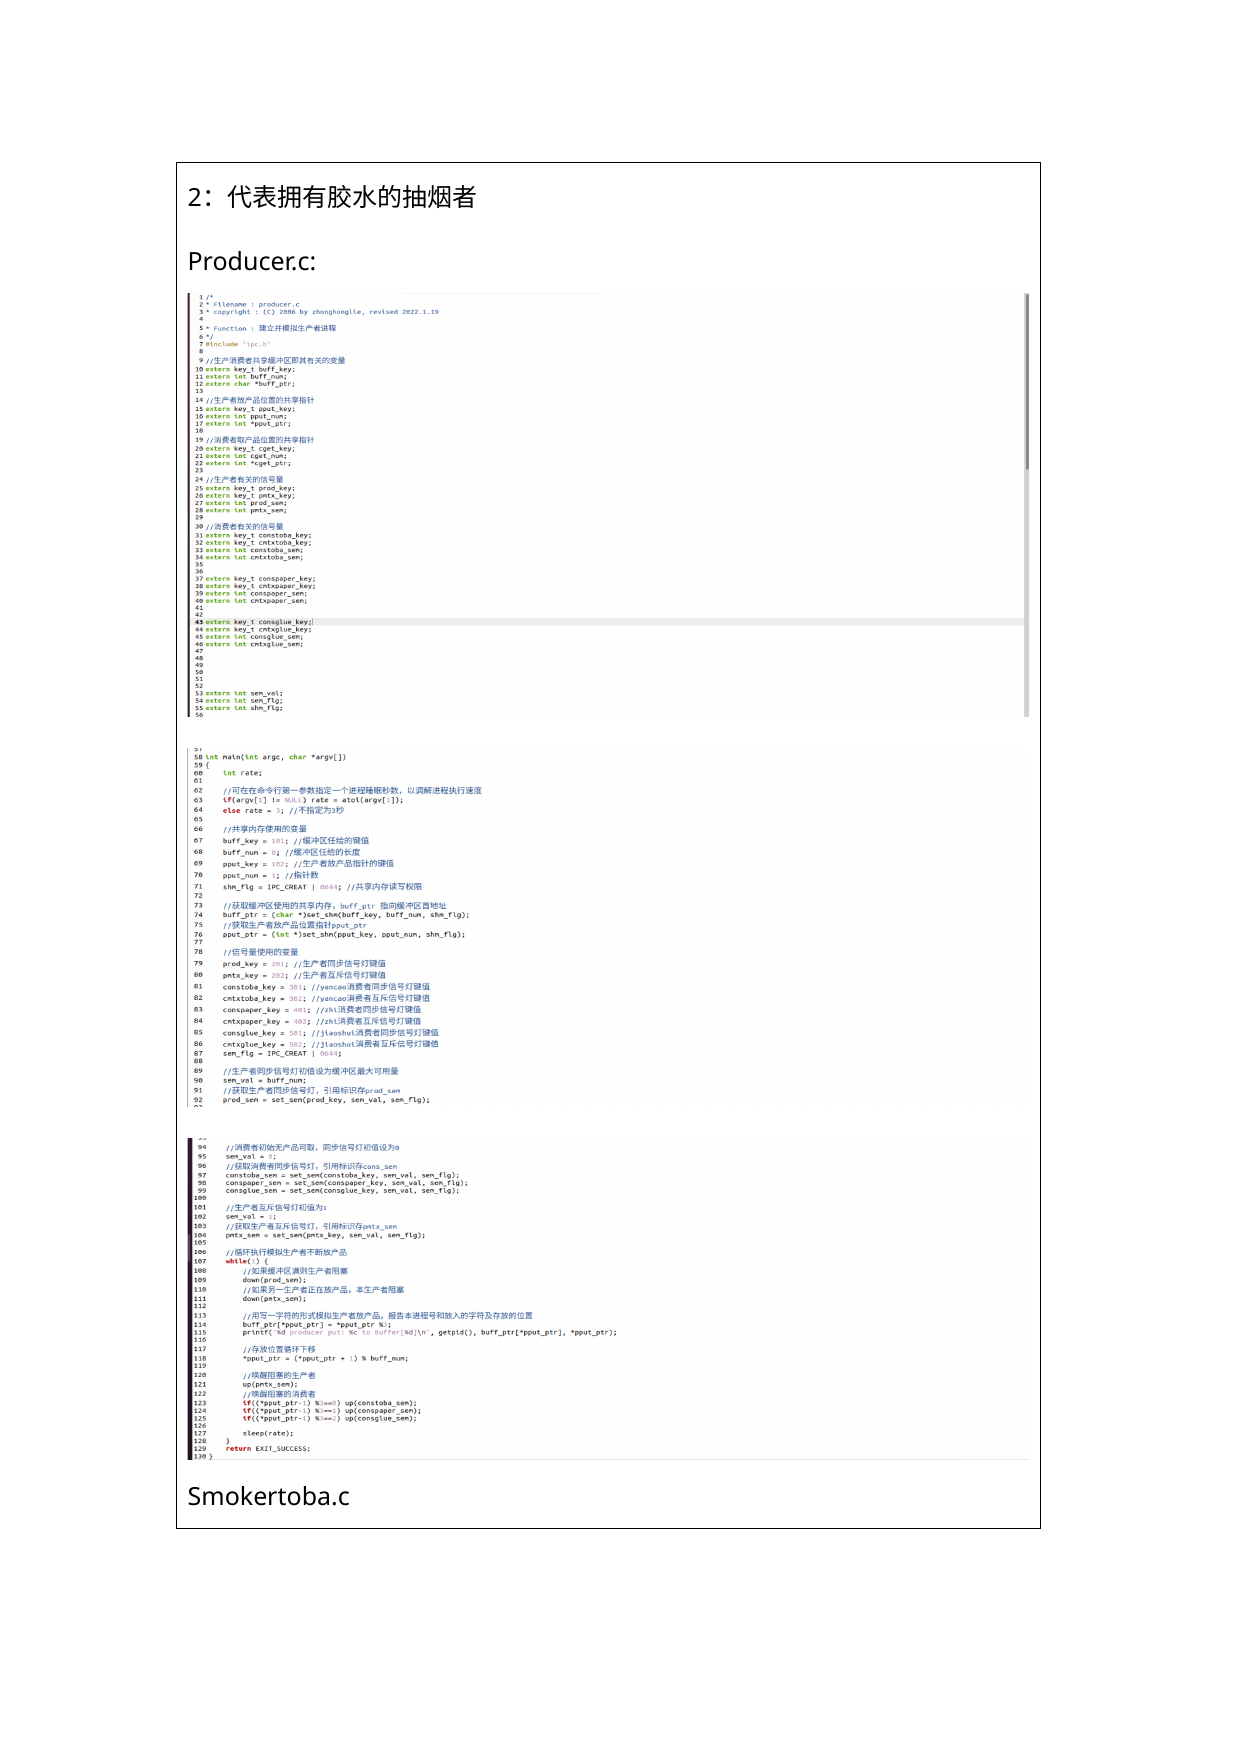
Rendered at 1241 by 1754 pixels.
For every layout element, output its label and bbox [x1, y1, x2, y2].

picture [187, 1138, 1030, 1460]
picture [187, 748, 1030, 1107]
table_cell [177, 163, 1040, 1528]
picture [187, 293, 1030, 717]
